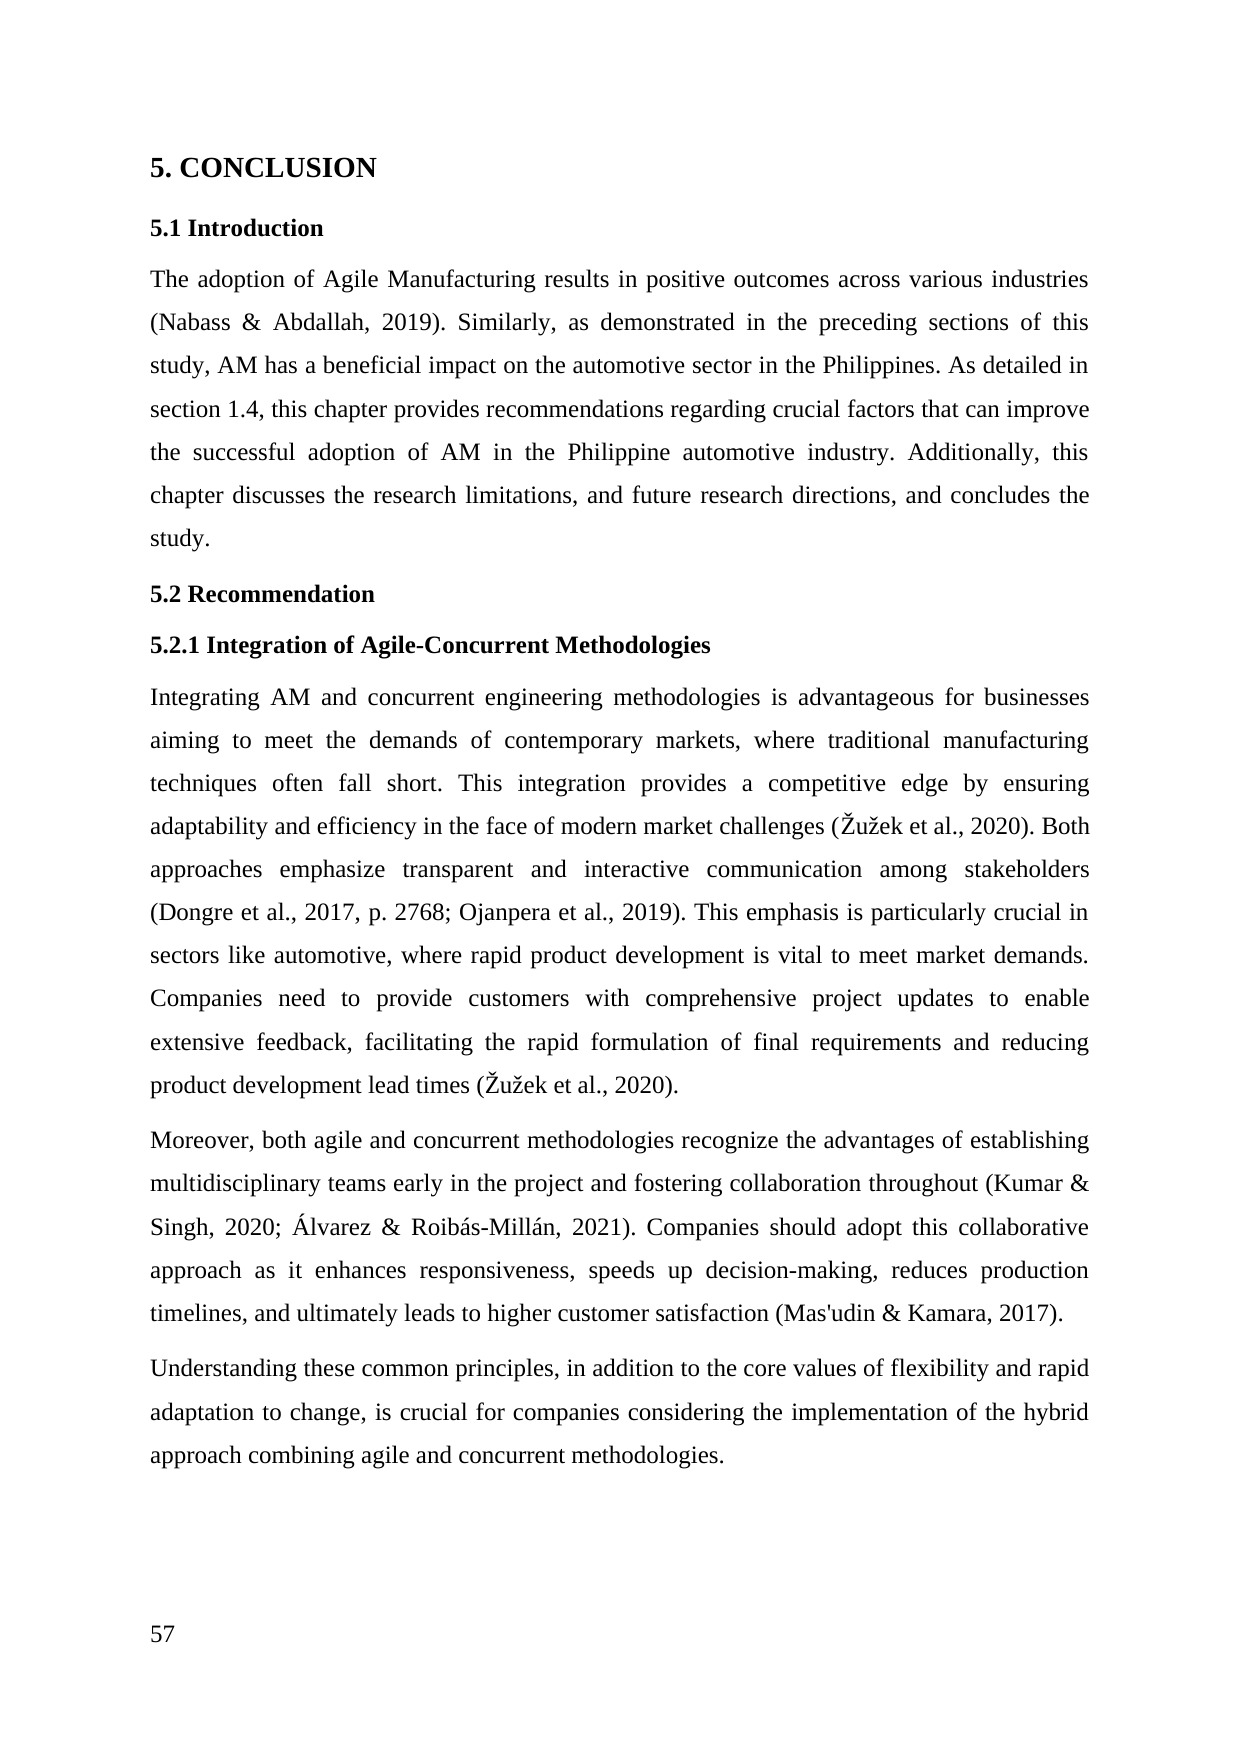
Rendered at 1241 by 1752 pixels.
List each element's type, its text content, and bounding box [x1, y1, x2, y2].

subtitle 5.1 Introduction [150, 213, 1090, 242]
subtitle 5.2.1 Integration of Agile-Concurrent Methodologies [150, 630, 1090, 659]
subtitle 5. CONCLUSION [150, 150, 1090, 183]
text The adoption of Agile Manufacturing results in positive outcomes across various industries (Nabass & Abdallah, 2019). Similarly, as demonstrated in the preceding sections of this study, AM has a beneficial impact on the automotive sector in the Philippines. As detailed in section 1.4, this chapter provides recommendations regarding crucial factors that can improve the successful adoption of AM in the Philippine automotive industry. Additionally, this chapter discusses the research limitations, and future research directions, and concludes the study. [150, 264, 1090, 552]
text Integrating AM and concurrent engineering methodologies is advantageous for businesses aiming to meet the demands of contemporary markets, where traditional manufacturing techniques often fall short. This integration provides a competitive edge by ensuring adaptability and efficiency in the face of modern market challenges (Žužek et al., 2020). Both approaches emphasize transparent and interactive communication among stakeholders (Dongre et al., 2017, p. 2768; Ojanpera et al., 2019). This emphasis is particularly crucial in sectors like automotive, where rapid product development is vital to meet market demands. Companies need to provide customers with comprehensive project updates to enable extensive feedback, facilitating the rapid formulation of final requirements and reducing product development lead times (Žužek et al., 2020). [150, 682, 1090, 1098]
text Understanding these common principles, in addition to the core values of flexibility and rapid adaptation to change, is crucial for companies considering the implementation of the hybrid approach combining agile and concurrent methodologies. [150, 1353, 1090, 1468]
text Moreover, both agile and concurrent methodologies recognize the advantages of establishing multidisciplinary teams early in the project and fostering collaboration throughout (Kumar & Singh, 2020; Álvarez & Roibás‐Millán, 2021). Companies should adopt this collaborative approach as it enhances responsiveness, speeds up decision-making, reduces production timelines, and ultimately leads to higher customer satisfaction (Mas'udin & Kamara, 2017). [150, 1125, 1090, 1327]
subtitle 5.2 Recommendation [150, 579, 1090, 607]
